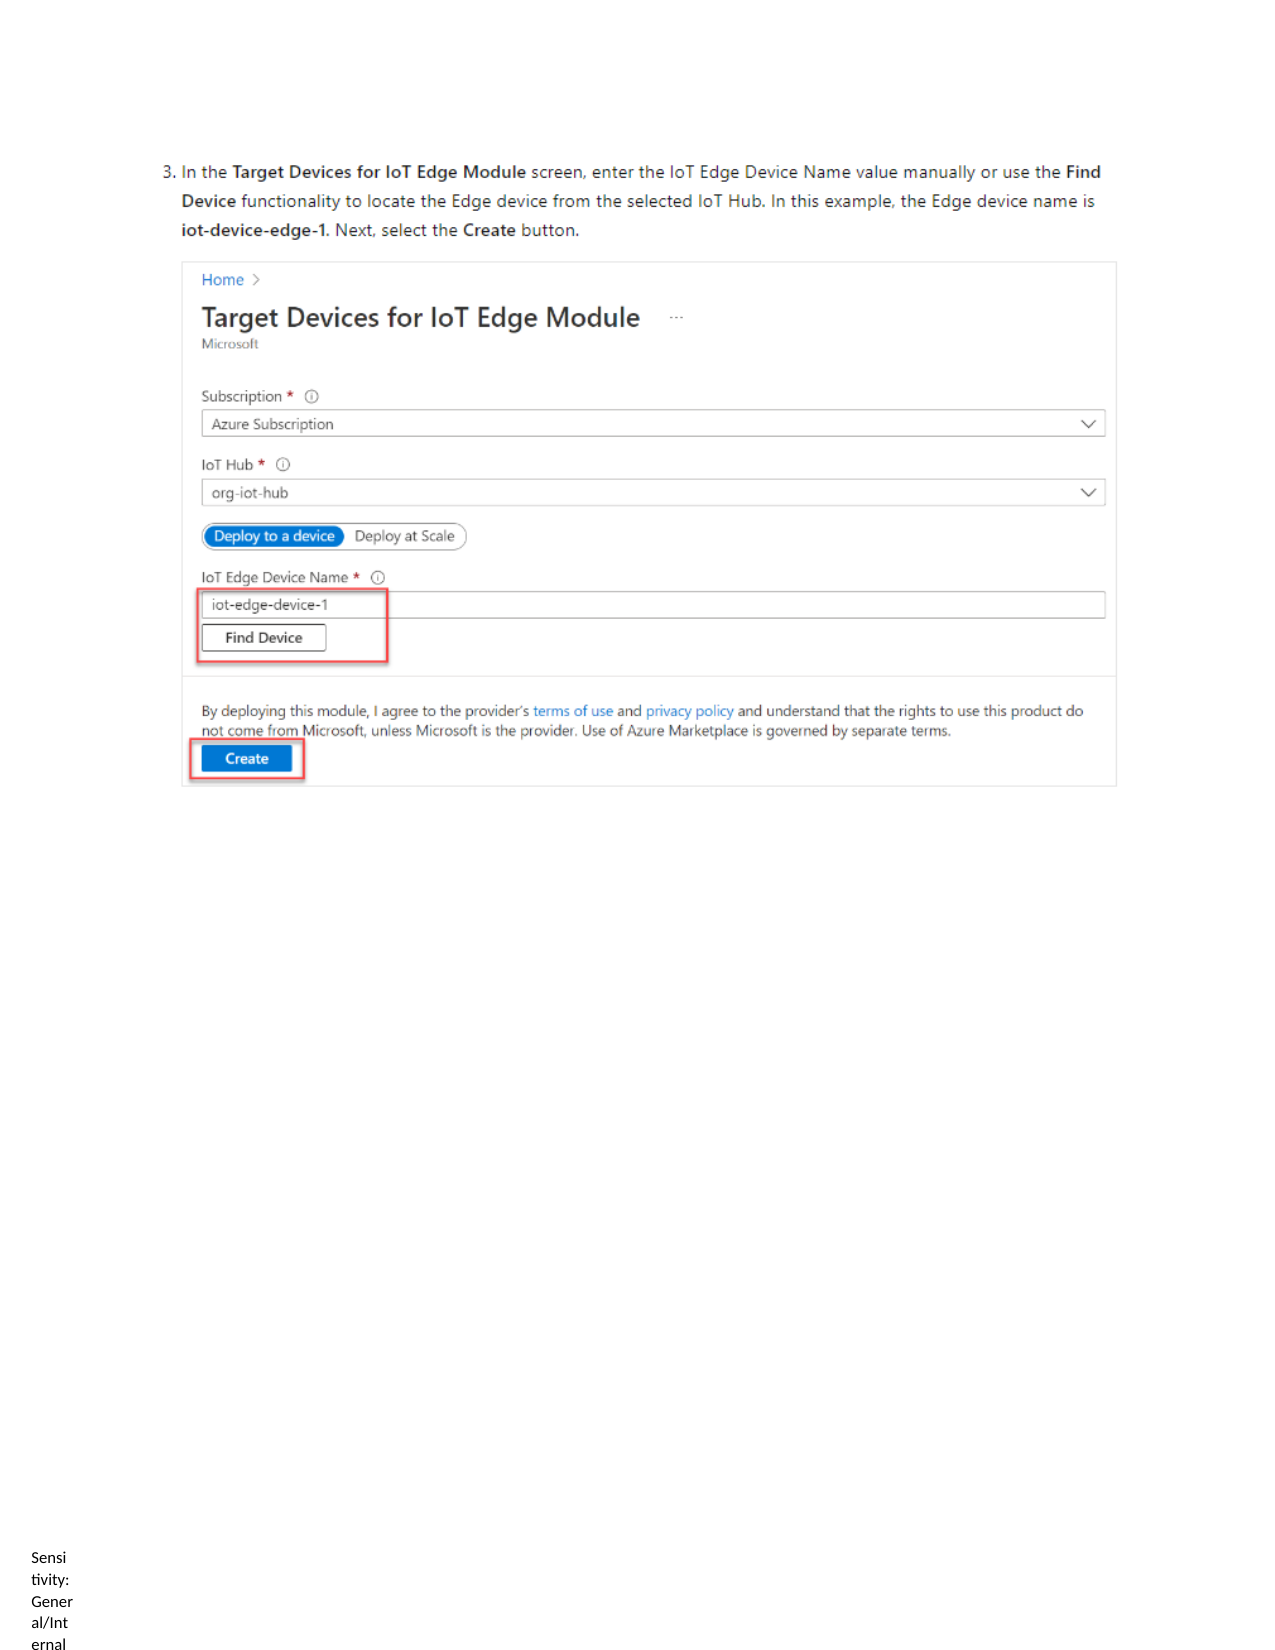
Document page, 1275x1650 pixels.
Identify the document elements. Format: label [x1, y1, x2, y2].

picture [150, 150, 1125, 797]
